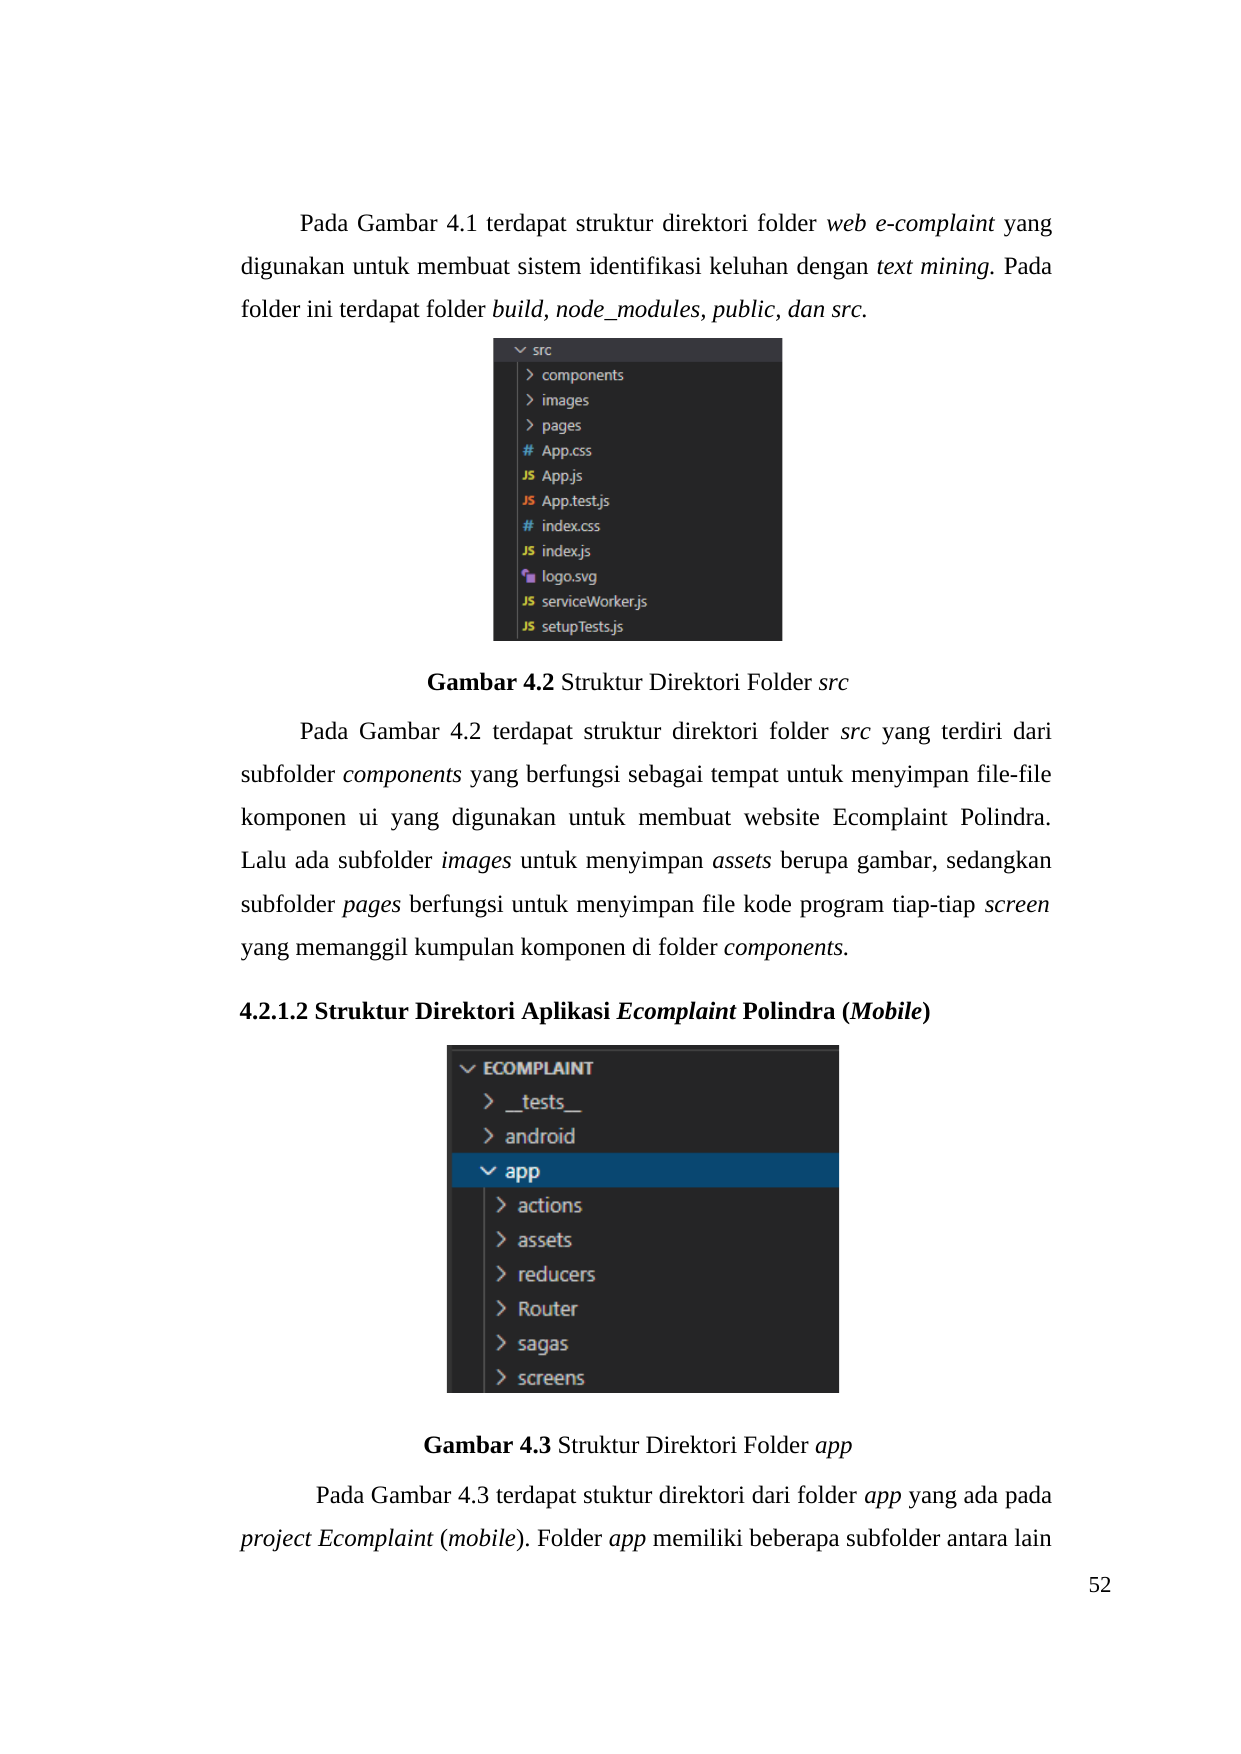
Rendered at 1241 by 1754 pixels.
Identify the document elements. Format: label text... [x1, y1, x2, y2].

picture [493, 338, 783, 641]
text Gambar 4.2 Struktur Direktori Folder src [167, 667, 1111, 695]
list Struktur Direktori Aplikasi Ecomplaint Polindra (Mobile) [239, 996, 1111, 1024]
picture [446, 1045, 840, 1393]
text Pada Gambar 4.2 terdapat struktur direktori folder src yang terdiri dari subfolder components yang berfungsi sebagai tempat untuk menyimpan file-file komponen ui yang digunakan untuk membuat website Ecomplaint Polindra. Lalu ada subfolder images untuk menyimpan assets berupa gambar, sedangkan subfolder pages berfungsi untuk menyimpan file kode program tiap-tiap screen yang memanggil kumpulan komponen di folder components. [241, 716, 1052, 961]
text Gambar 4.3 Struktur Direktori Folder app [167, 1430, 1111, 1459]
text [241, 1480, 1052, 1552]
text Pada Gambar 4.1 terdapat struktur direktori folder web e-complaint yang digunakan untuk membuat sistem identifikasi keluhan dengan text mining. Pada folder ini terdapat folder build, node_modules, public, dan src. [241, 208, 1052, 323]
